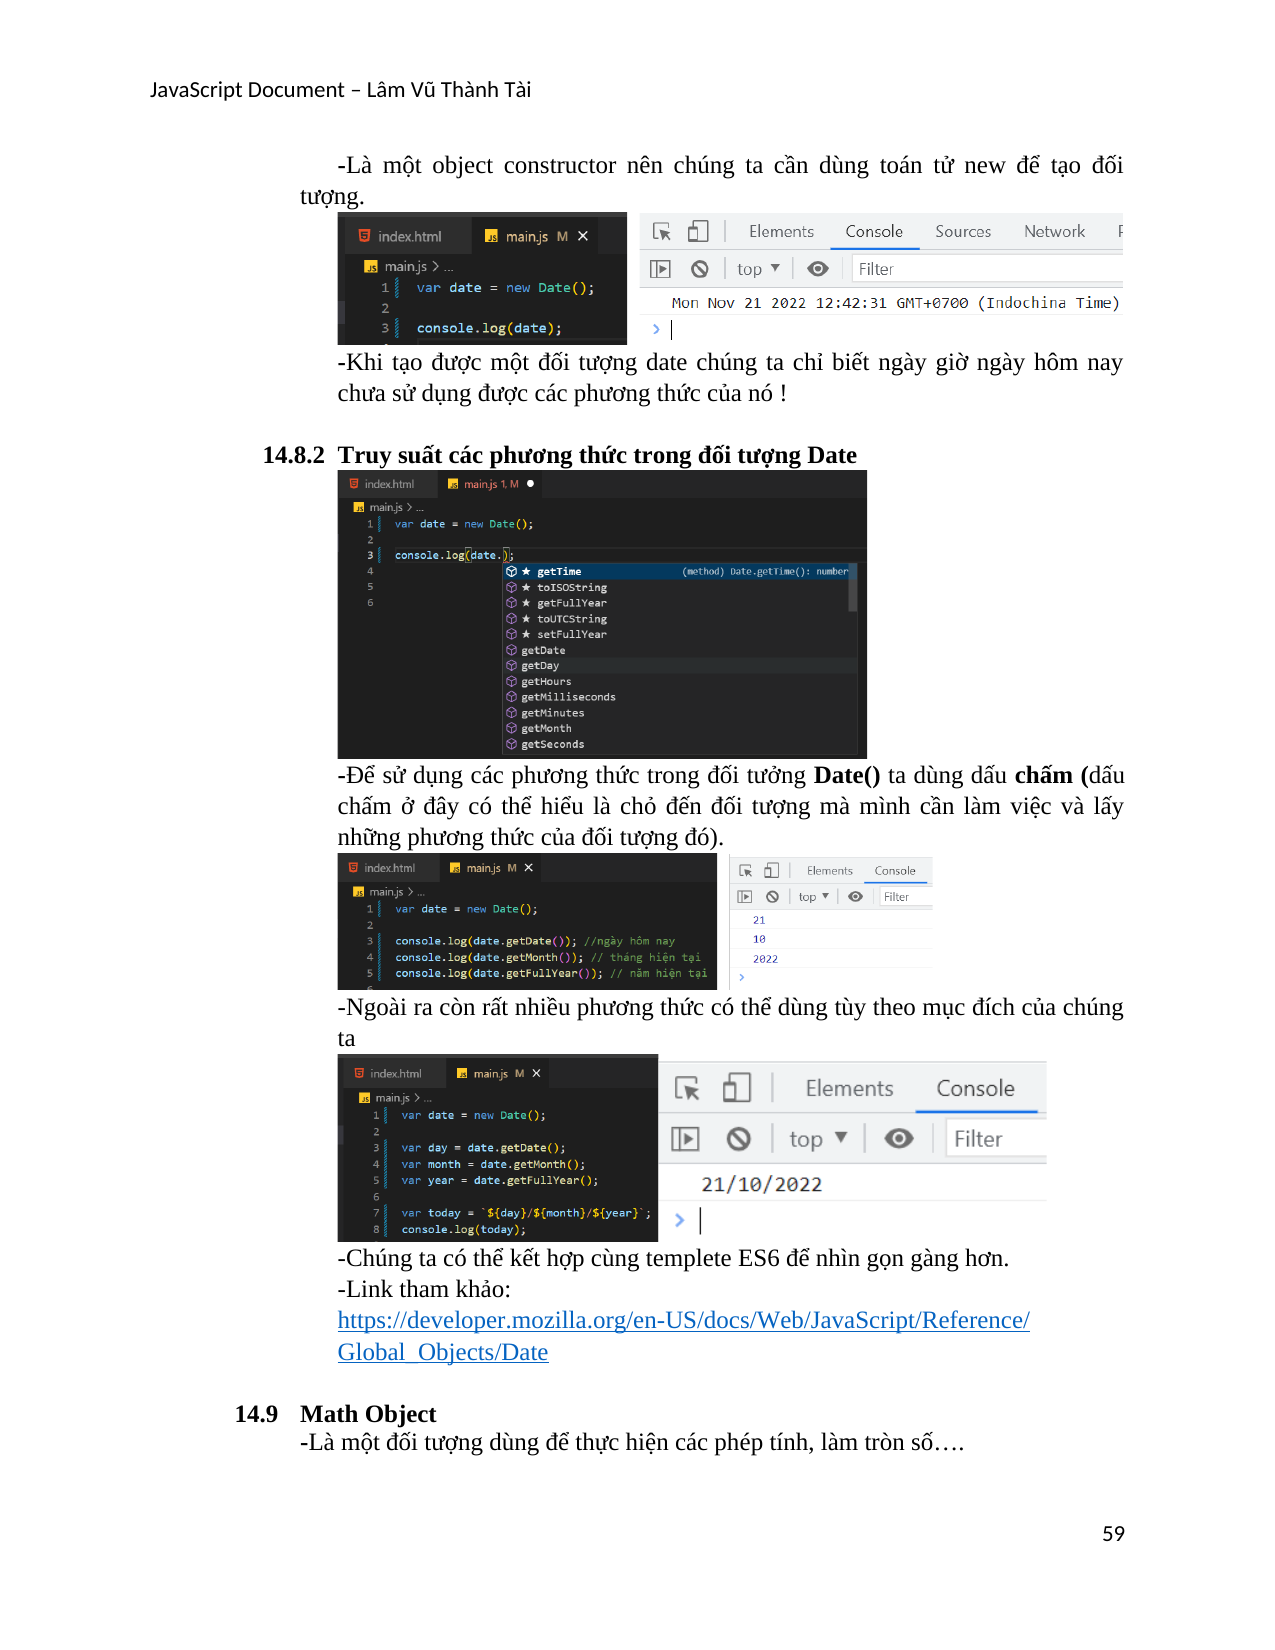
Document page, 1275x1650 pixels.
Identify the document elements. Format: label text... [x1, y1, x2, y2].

list -Là một đối tượng dùng để thực hiện các phép tính, làm tròn số…. [300, 1427, 1125, 1456]
picture [639, 212, 1123, 345]
list -Link tham khảo: [337, 1274, 1125, 1303]
list -Để sử dụng các phương thức trong đối tưởng Date() ta dùng dấu chấm (dấu chấm ở đây có thể hiểu là chỏ đến đối tượng mà mình cần làm việc và lấy những phương thức của đối tượng đó). [337, 760, 1125, 851]
picture [337, 470, 868, 759]
picture [729, 854, 933, 990]
list https://developer.mozilla.org/en-US/docs/Web/JavaScript/Reference/Global_Objects/Date [337, 1306, 1125, 1365]
list -Ngoài ra còn rất nhiều phương thức có thể dùng tùy theo mục đích của chúng ta [337, 992, 1125, 1052]
list Truy suất các phương thức trong đối tượng Date [262, 440, 1125, 468]
list Math Object [234, 1399, 1125, 1427]
picture [337, 212, 628, 345]
list -Là một object constructor nên chúng ta cần dùng toán tử new để tạo đối tượng. [300, 150, 1125, 210]
list -Chúng ta có thể kết hợp cùng templete ES6 để nhìn gọn gàng hơn. [337, 1243, 1125, 1272]
picture [337, 853, 718, 990]
list -Khi tạo được một đối tượng date chúng ta chỉ biết ngày giờ ngày hôm nay chưa sử dụng được các phương thức của nó ! [337, 347, 1125, 406]
picture [337, 1054, 1047, 1242]
